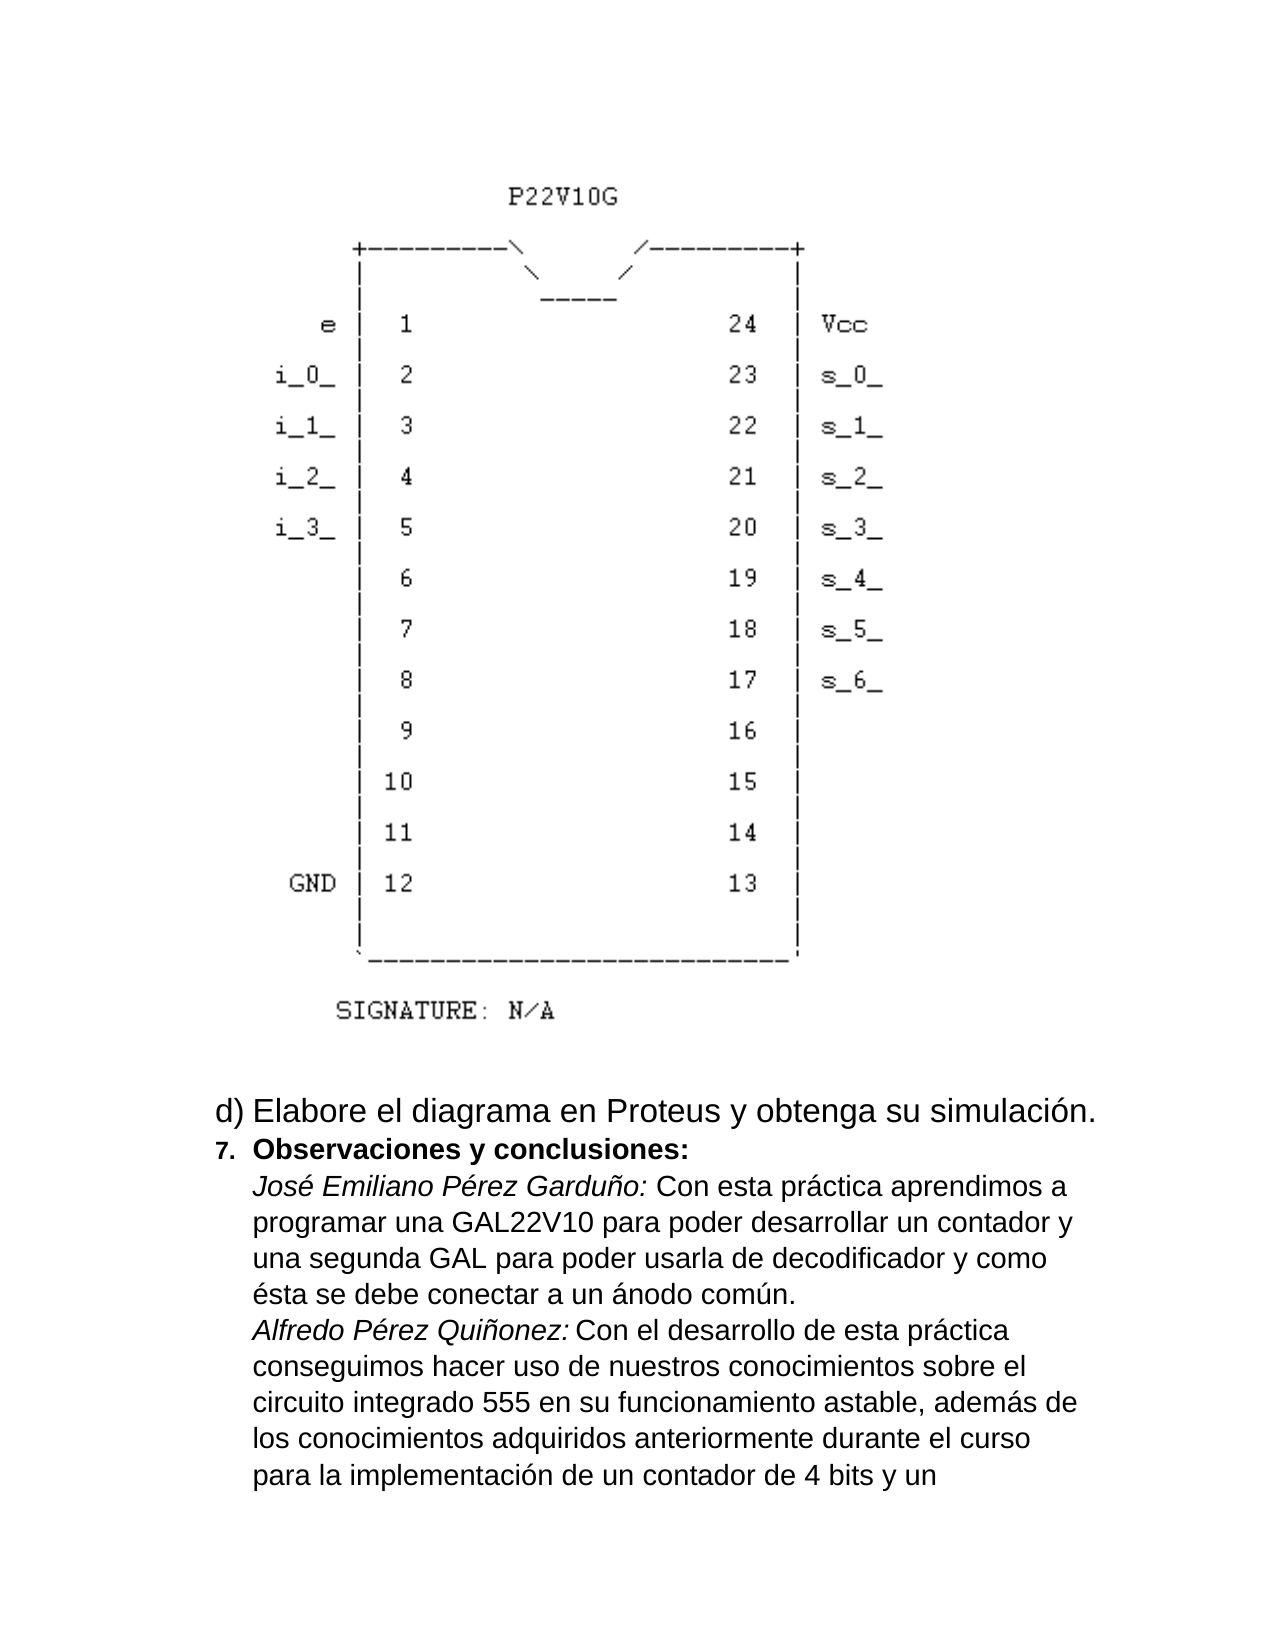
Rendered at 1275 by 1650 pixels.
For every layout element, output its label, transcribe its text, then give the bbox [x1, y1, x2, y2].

list José Emiliano Pérez Garduño: Con esta práctica aprendimos a programar una GAL22V10 para poder desarrollar un contador y una segunda GAL para poder usarla de decodificador y como ésta se debe conectar a un ánodo común. [252, 1168, 1098, 1311]
list Elabore el diagrama en Proteus y obtenga su simulación. [215, 1091, 1098, 1129]
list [252, 1313, 1098, 1491]
list Observaciones y conclusiones: [215, 1132, 1098, 1166]
picture [252, 147, 928, 1048]
